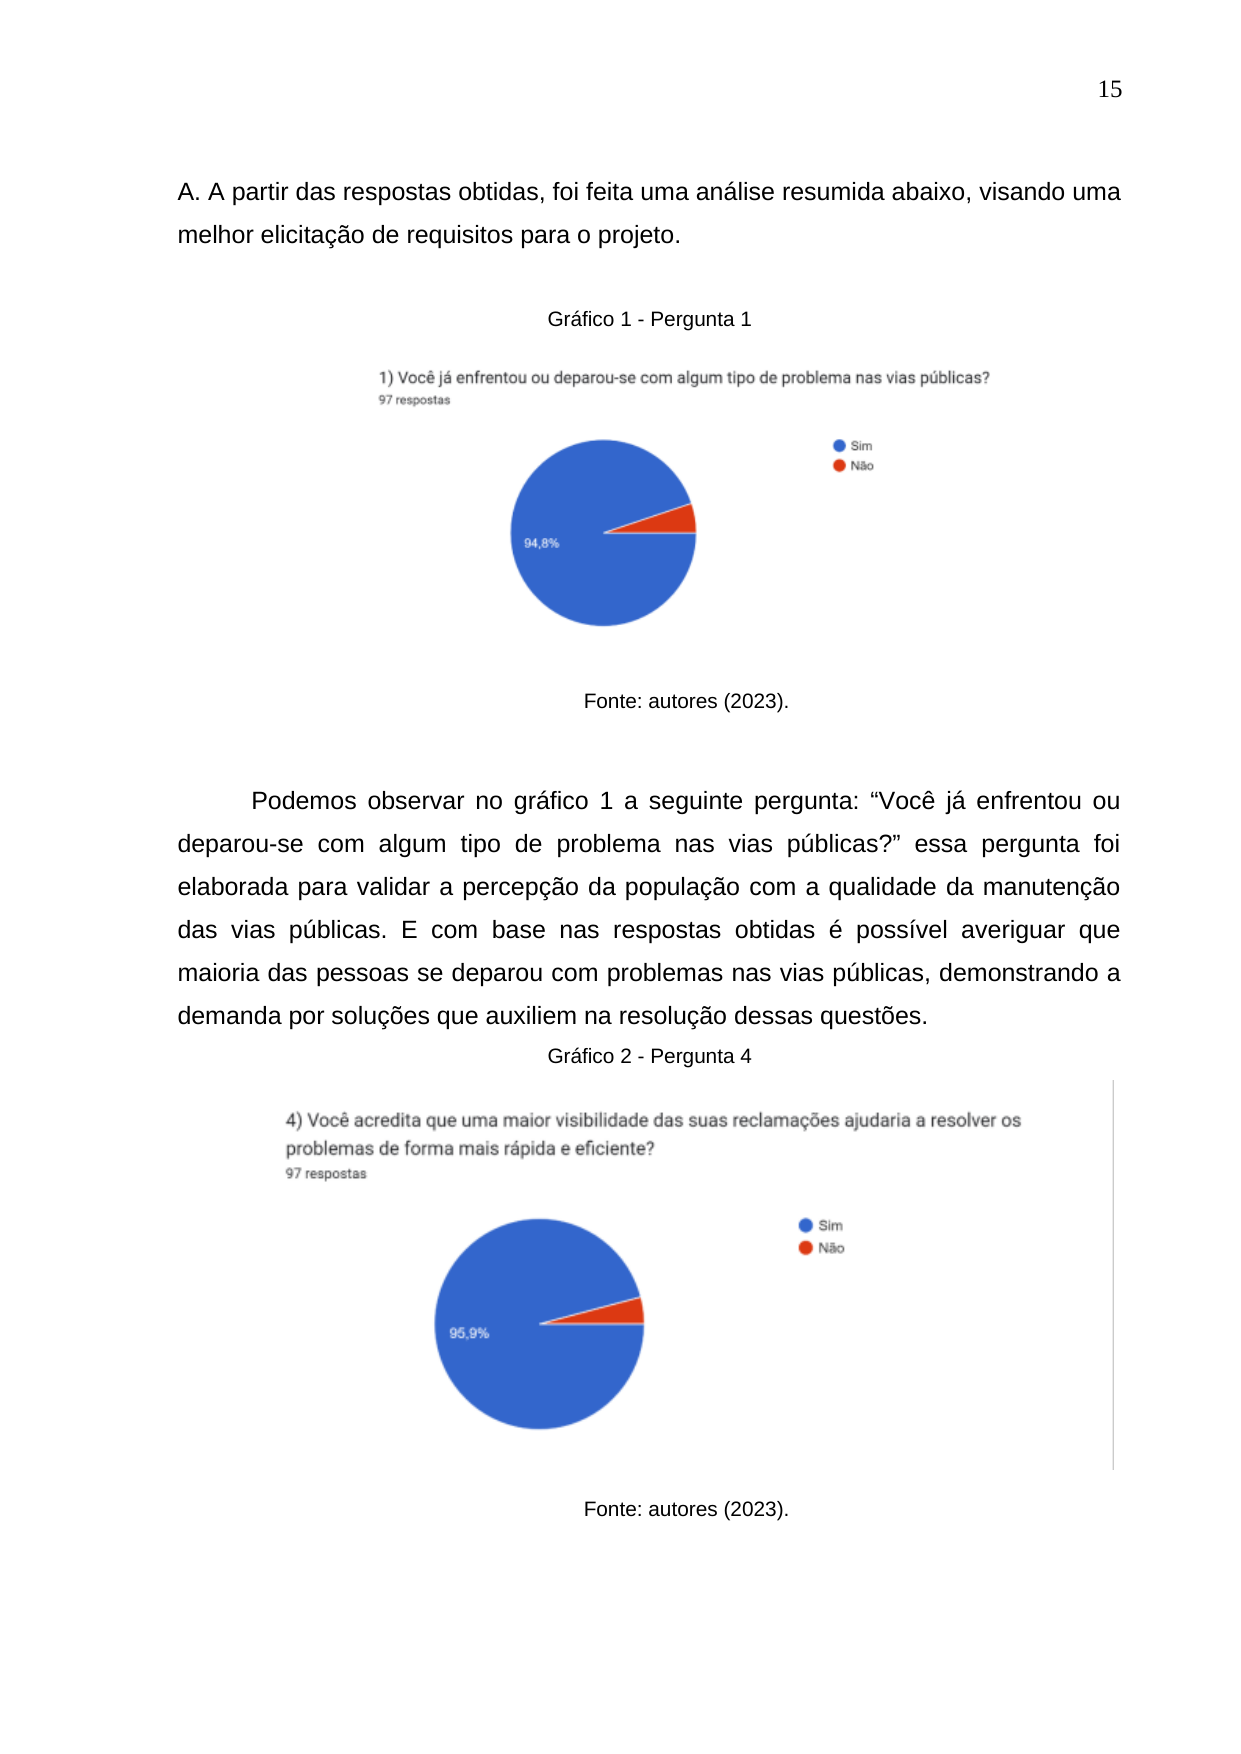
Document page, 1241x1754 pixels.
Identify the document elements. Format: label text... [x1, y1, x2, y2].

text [177, 177, 1122, 249]
text Gráfico 1 - Pergunta 1 [177, 307, 1122, 331]
text Podemos observar no gráfico 1 a seguinte pergunta: “Você já enfrentou ou deparou-se com algum tipo de problema nas vias públicas?” essa pergunta foi elaborada para validar a percepção da população com a qualidade da manutenção das vias públicas. E com base nas respostas obtidas é possível averiguar que maioria das pessoas se deparou com problemas nas vias públicas, demonstrando a demanda por soluções que auxiliem na resolução dessas questões. [177, 786, 1122, 1030]
text Fonte: autores (2023). [177, 689, 1122, 713]
picture [258, 1080, 1115, 1470]
text Fonte: autores (2023). [177, 1496, 1122, 1520]
text Gráfico 2 - Pergunta 4 [177, 1044, 1122, 1068]
picture [354, 343, 1019, 662]
